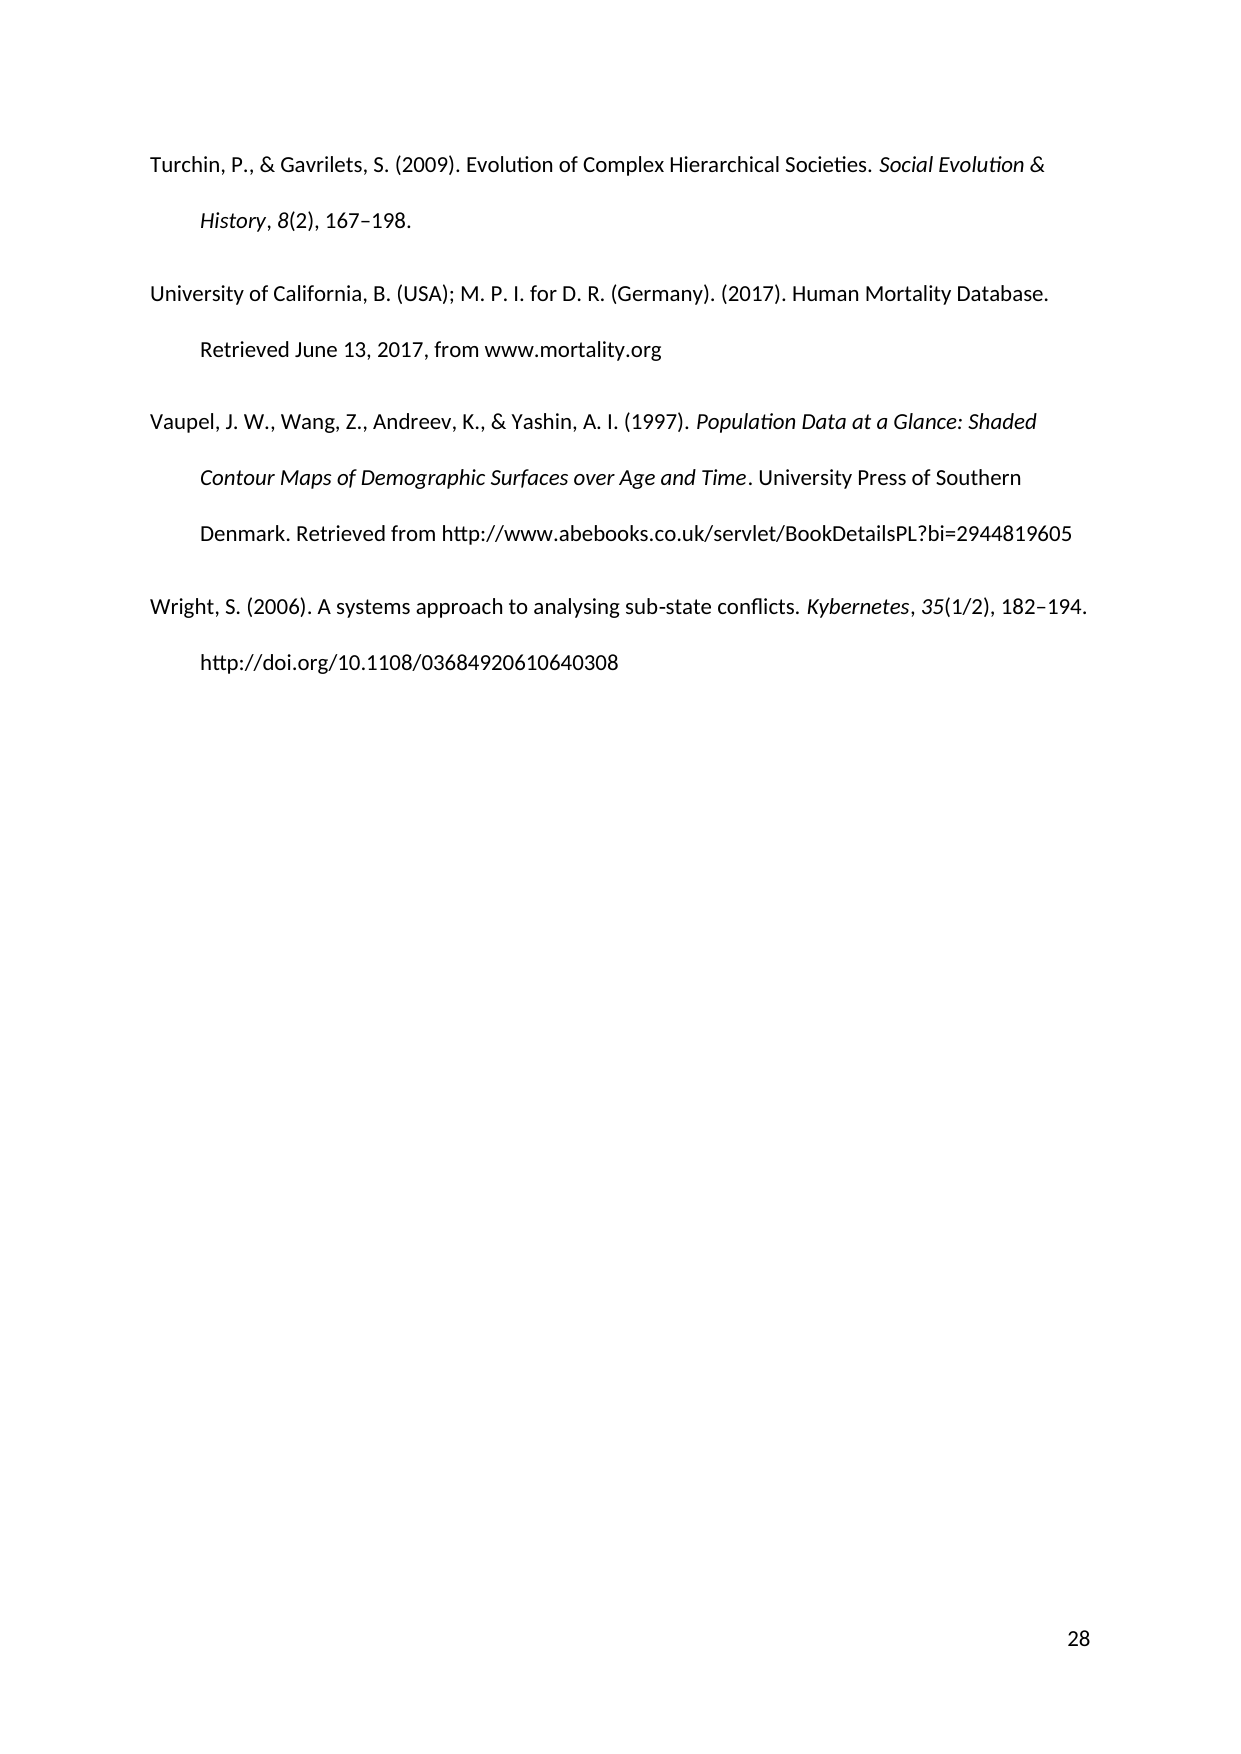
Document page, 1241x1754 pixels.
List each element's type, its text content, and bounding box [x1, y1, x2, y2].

text Wright, S. (2006). A systems approach to analysing sub‐state conflicts. Kybernetes, 35(1/2), 182–194. http://doi.org/10.1108/03684920610640308 [150, 592, 1090, 676]
text University of California, B. (USA); M. P. I. for D. R. (Germany). (2017). Human Mortality Database. Retrieved June 13, 2017, from www.mortality.org [150, 279, 1090, 363]
text Vaupel, J. W., Wang, Z., Andreev, K., & Yashin, A. I. (1997). Population Data at a Glance: Shaded Contour Maps of Demographic Surfaces over Age and Time. University Press of Southern Denmark. Retrieved from http://www.abebooks.co.uk/servlet/BookDetailsPL?bi=2944819605 [150, 407, 1090, 548]
text Turchin, P., & Gavrilets, S. (2009). Evolution of Complex Hierarchical Societies. Social Evolution & History, 8(2), 167–198. [150, 150, 1090, 234]
